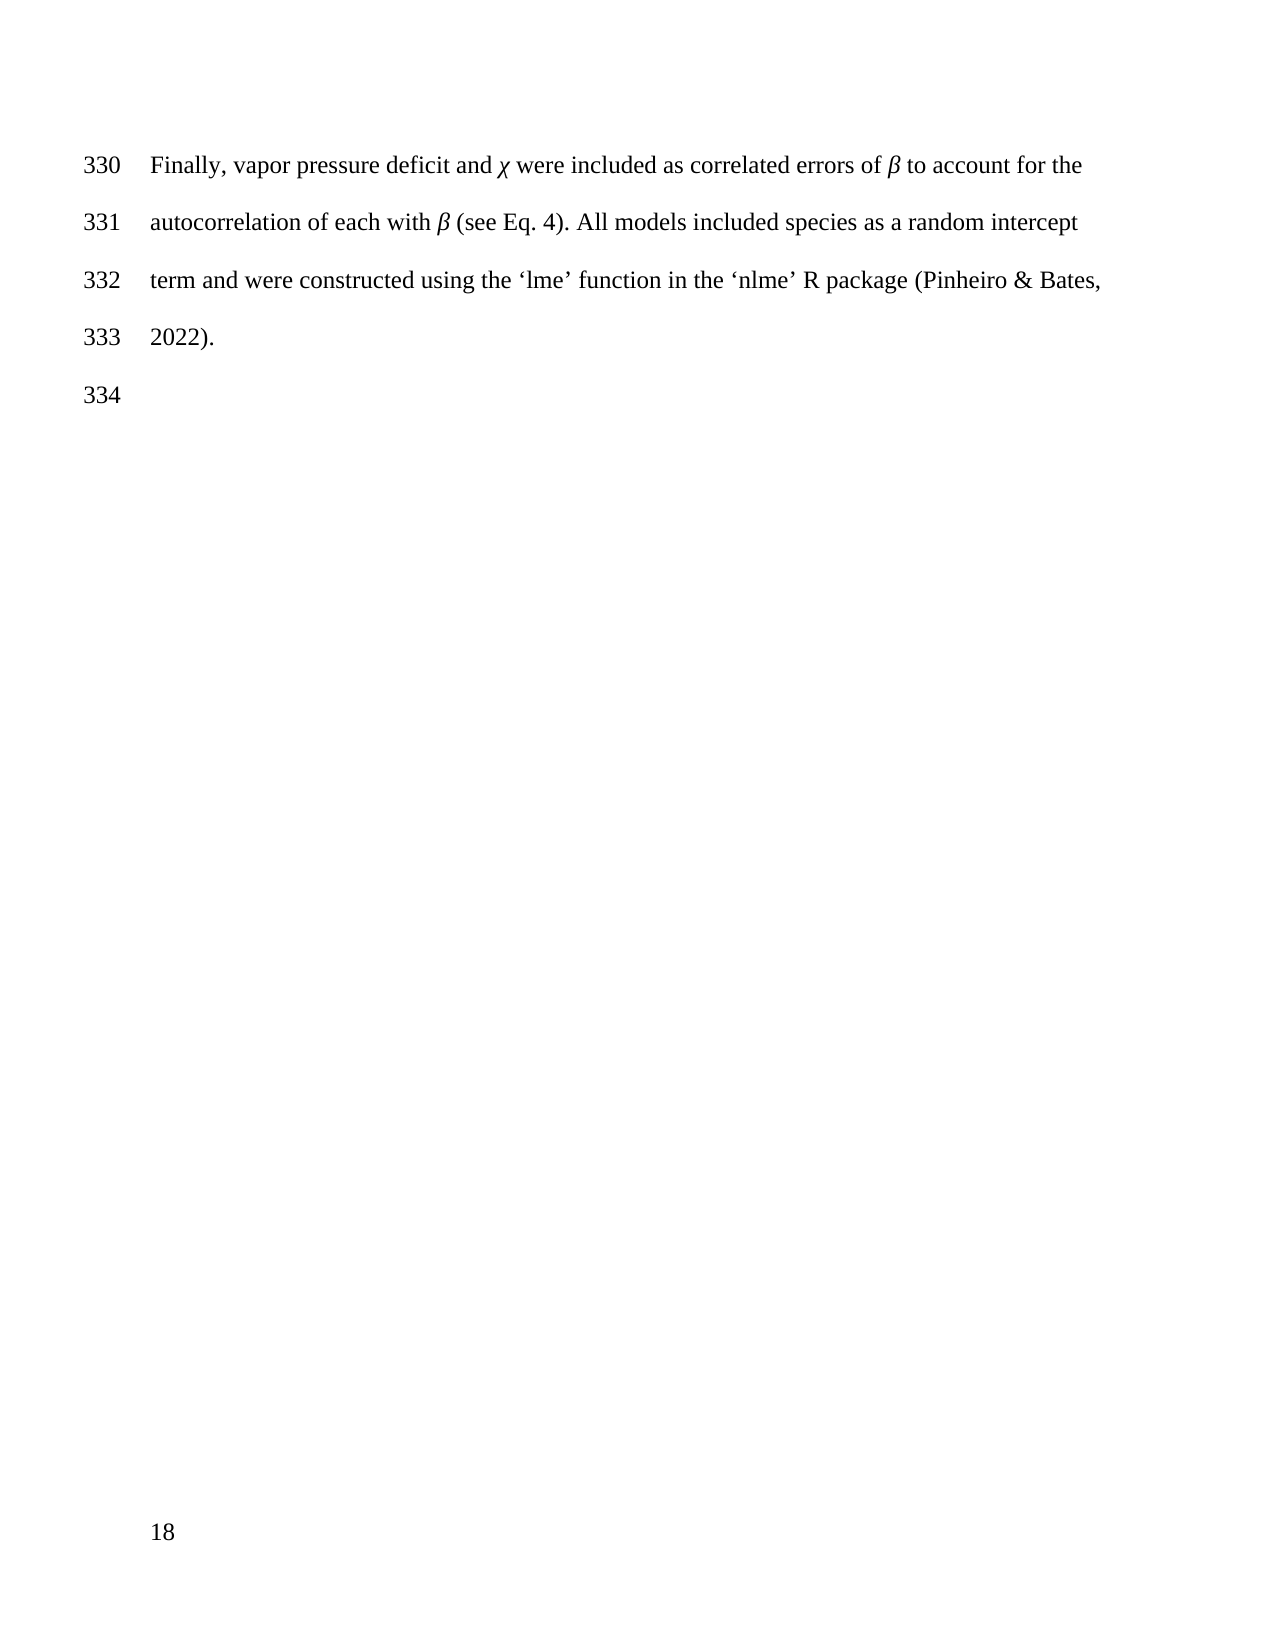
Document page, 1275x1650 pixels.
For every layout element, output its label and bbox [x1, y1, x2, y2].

text [150, 150, 1125, 351]
